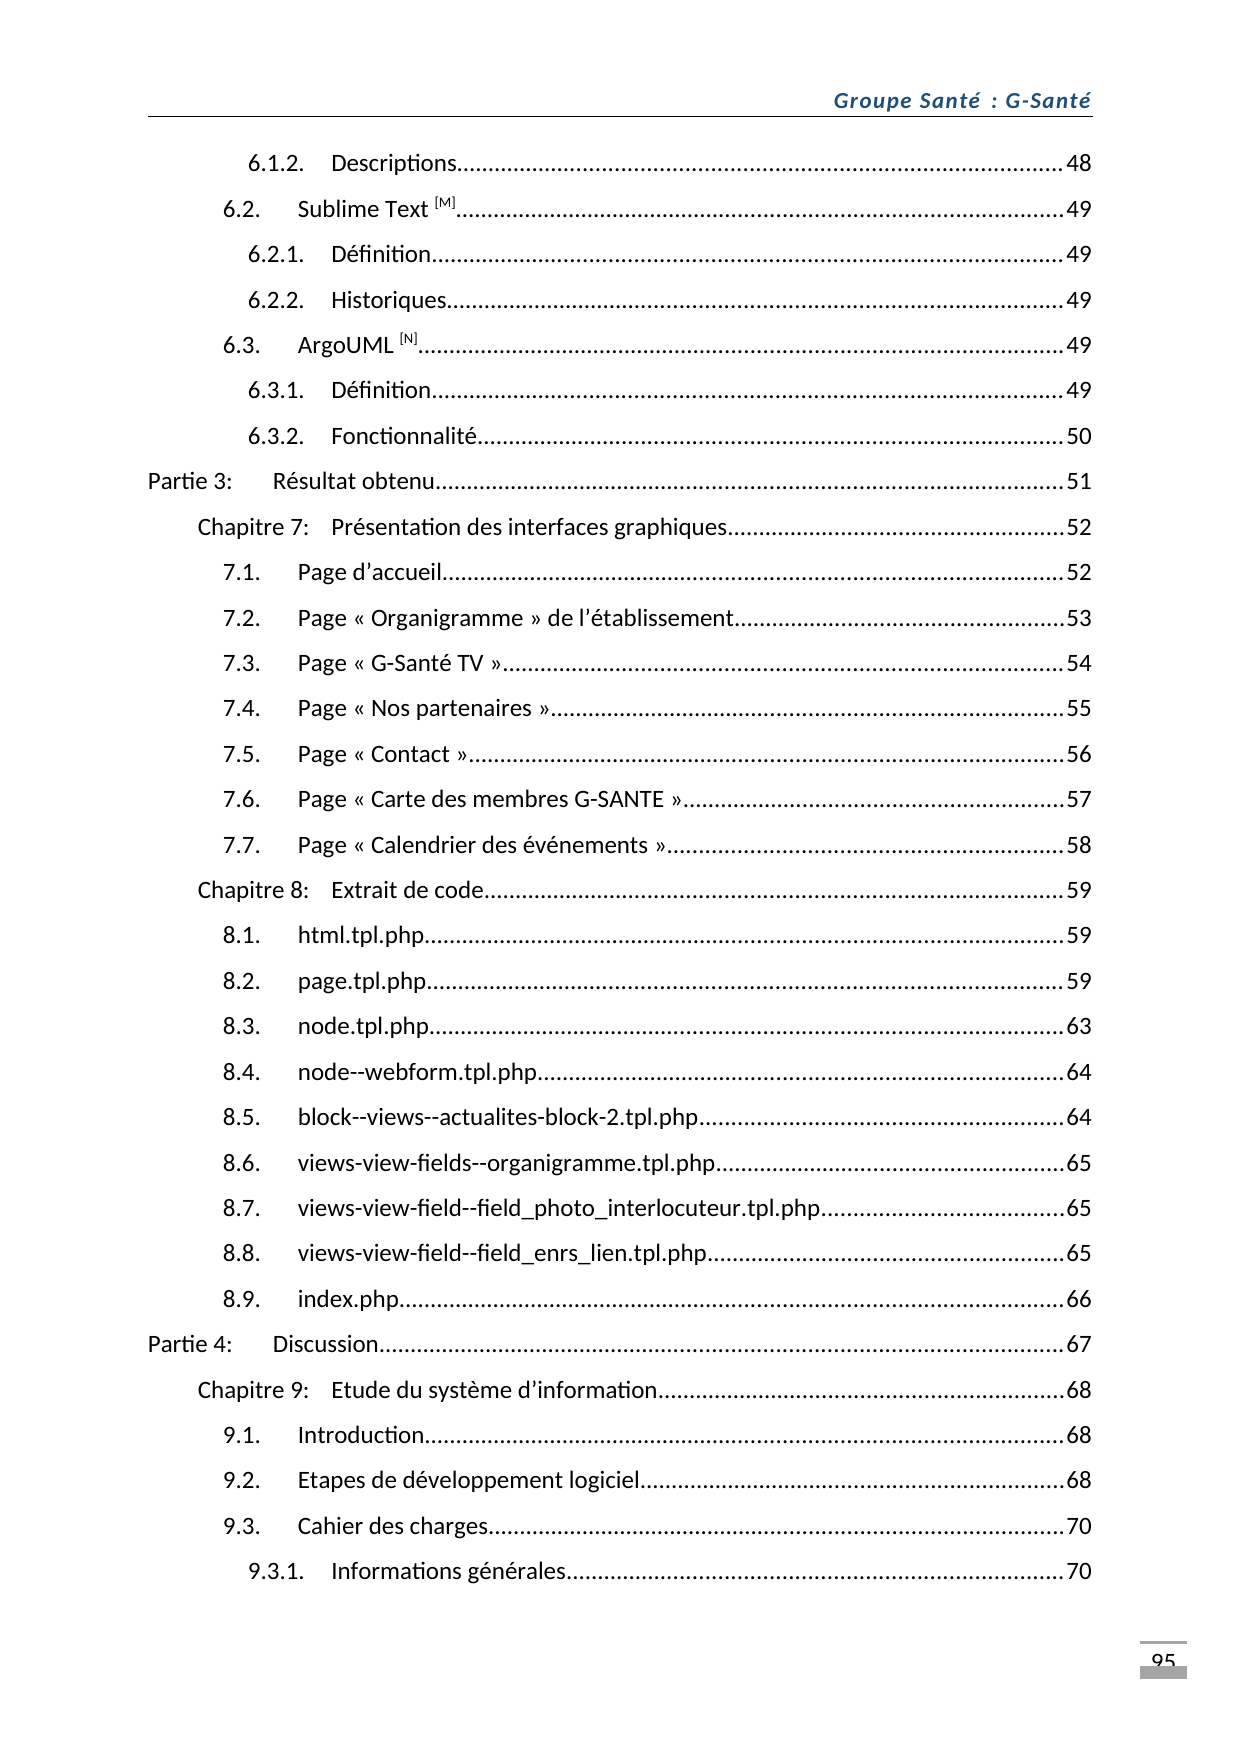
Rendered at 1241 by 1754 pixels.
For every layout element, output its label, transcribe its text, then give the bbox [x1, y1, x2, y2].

text 8.1. html.tpl.php 59 [223, 920, 1093, 950]
text 9.3. Cahier des charges 70 [223, 1510, 1093, 1541]
text Chapitre 9: Etude du système d’information 68 [198, 1374, 1093, 1404]
text 9.2. Etapes de développement logiciel 68 [223, 1465, 1093, 1495]
text 7.7. Page « Calendrier des événements » 58 [223, 829, 1093, 859]
text 7.5. Page « Contact » 56 [223, 738, 1093, 768]
text Chapitre 7: Présentation des interfaces graphiques 52 [198, 511, 1093, 541]
text Partie 4: Discussion 67 [148, 1328, 1093, 1359]
text 7.1. Page d’accueil 52 [223, 556, 1093, 587]
text 7.2. Page « Organigramme » de l’établissement 53 [223, 602, 1093, 632]
text 6.2.1. Définition 49 [248, 238, 1093, 269]
text 6.3. ArgoUML [N] 49 [223, 329, 1093, 360]
text Chapitre 8: Extrait de code 59 [198, 874, 1093, 905]
text 6.3.2. Fonctionnalité 50 [248, 420, 1093, 451]
text 9.3.1. Informations générales 70 [248, 1556, 1093, 1586]
text 7.6. Page « Carte des membres G-SANTE » 57 [223, 783, 1093, 814]
text 6.2. Sublime Text [M] 49 [223, 193, 1093, 223]
text 7.3. Page « G-Santé TV » 54 [223, 647, 1093, 678]
text 8.6. views-view-fields--organigramme.tpl.php 65 [223, 1147, 1093, 1177]
text 8.9. index.php 66 [223, 1283, 1093, 1313]
text 8.8. views-view-field--field_enrs_lien.tpl.php 65 [223, 1238, 1093, 1268]
text 6.2.2. Historiques 49 [248, 284, 1093, 314]
text 8.7. views-view-field--field_photo_interlocuteur.tpl.php 65 [223, 1192, 1093, 1223]
text 8.3. node.tpl.php 63 [223, 1011, 1093, 1041]
text 8.2. page.tpl.php 59 [223, 965, 1093, 996]
text 6.3.1. Définition 49 [248, 375, 1093, 405]
text 8.5. block--views--actualites-block-2.tpl.php 64 [223, 1101, 1093, 1132]
text 8.4. node--webform.tpl.php 64 [223, 1056, 1093, 1086]
text 7.4. Page « Nos partenaires » 55 [223, 693, 1093, 723]
text 9.1. Introduction 68 [223, 1419, 1093, 1450]
text Partie 3: Résultat obtenu 51 [148, 466, 1093, 496]
text 6.1.2. Descriptions 48 [248, 148, 1093, 178]
